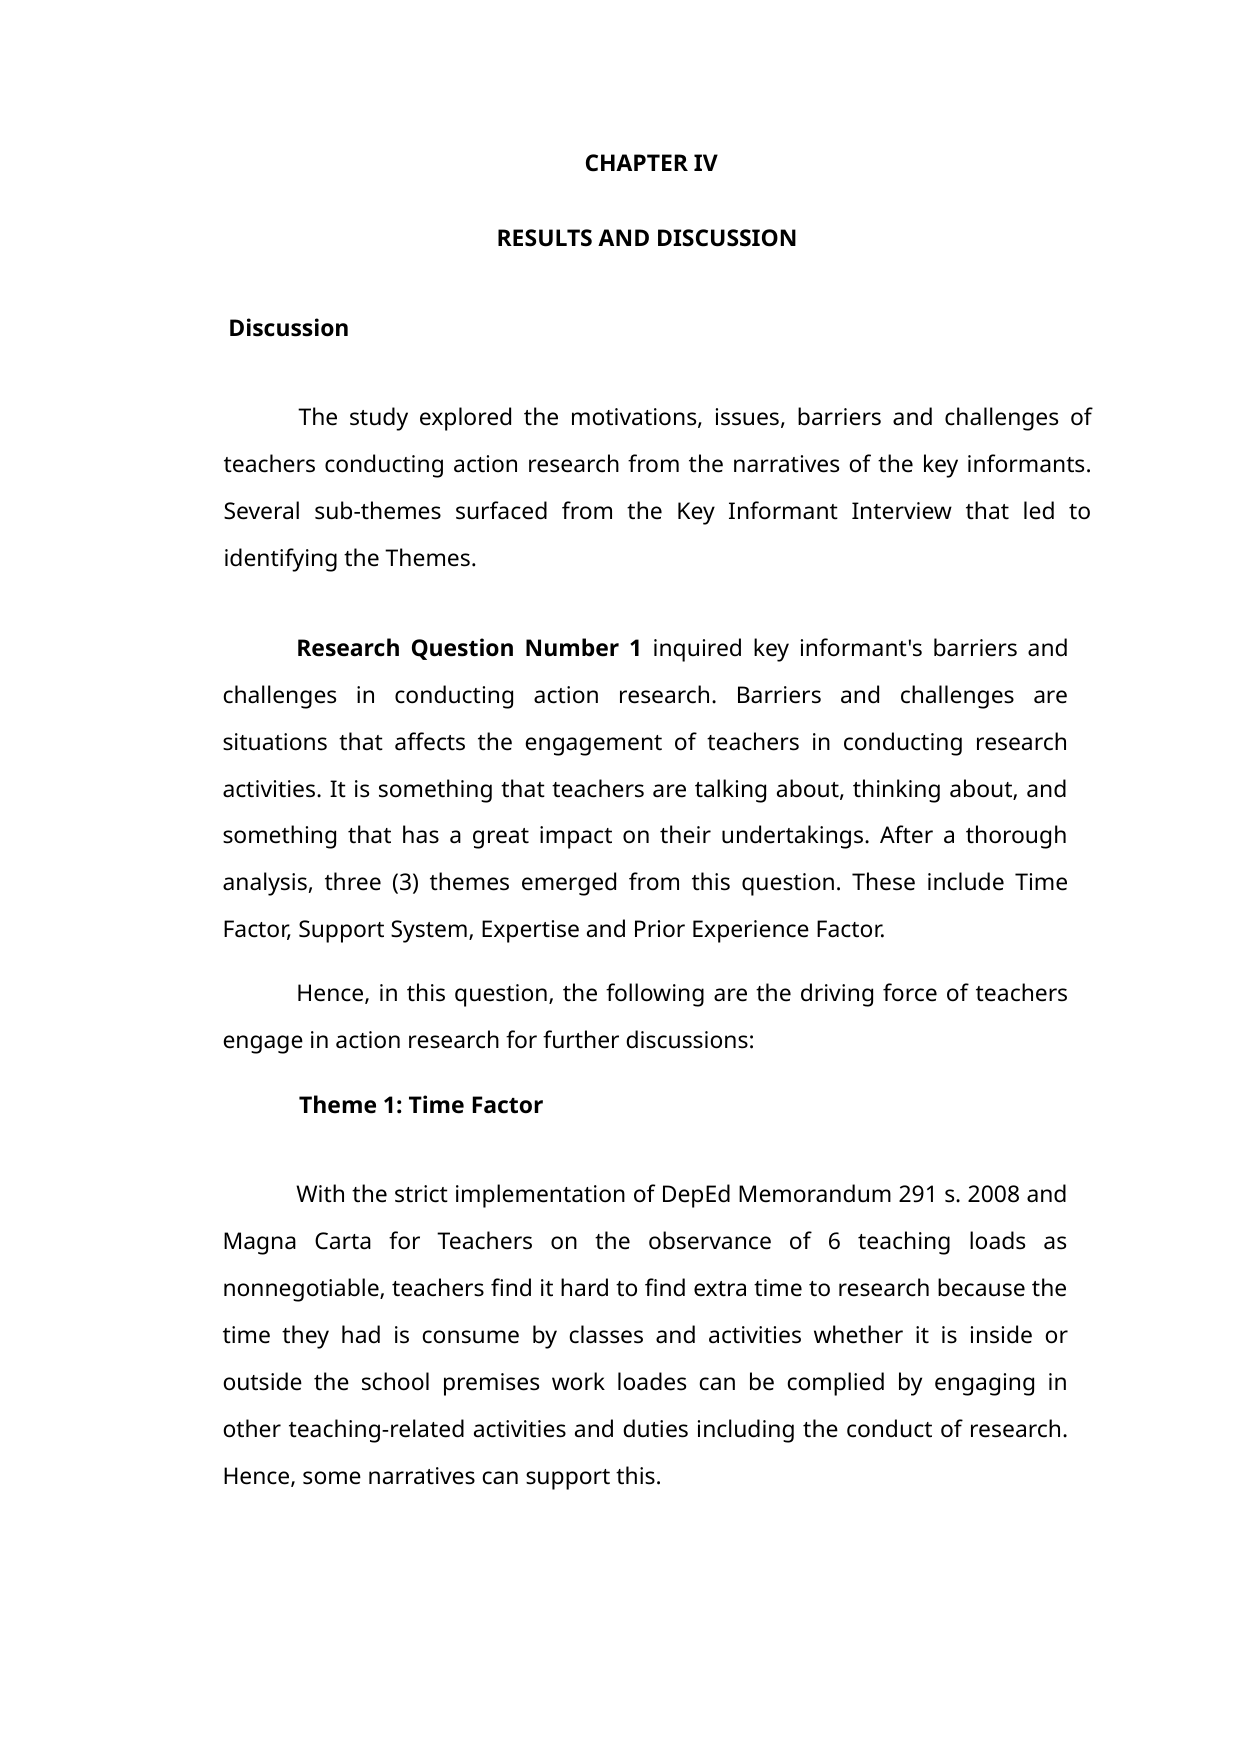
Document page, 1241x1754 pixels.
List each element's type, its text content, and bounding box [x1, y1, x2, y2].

text The study explored the motivations, issues, barriers and challenges of teachers conducting action research from the narratives of the key informants. Several sub-themes surfaced from the Key Informant Interview that led to identifying the Themes. [223, 401, 1093, 573]
text Discussion [222, 311, 1093, 343]
text Research Question Number 1 inquired key informant's barriers and challenges in conducting action research. Barriers and challenges are situations that affects the engagement of teachers in conducting research activities. It is something that teachers are talking about, thinking about, and something that has a great impact on their undertakings. After a thorough analysis, three (3) themes emerged from this question. These include Time Factor, Support System, Expertise and Prior Experience Factor. [222, 632, 1069, 944]
text Hence, in this question, the following are the driving force of teachers engage in action research for further discussions: [222, 977, 1069, 1056]
text With the strict implementation of DepEd Memorandum 291 s. 2008 and Magna Carta for Teachers on the observance of 6 teaching loads as nonnegotiable, teachers find it hard to find extra time to research because the time they had is consume by classes and activities whether it is inside or outside the school premises work loades can be complied by engaging in other teaching-related activities and duties including the conduct of research. Hence, some narratives can support this. [222, 1178, 1069, 1491]
text RESULTS AND DISCUSSION [224, 222, 1070, 253]
text CHAPTER IV [224, 147, 1078, 178]
text Theme 1: Time Factor [224, 1088, 1093, 1120]
